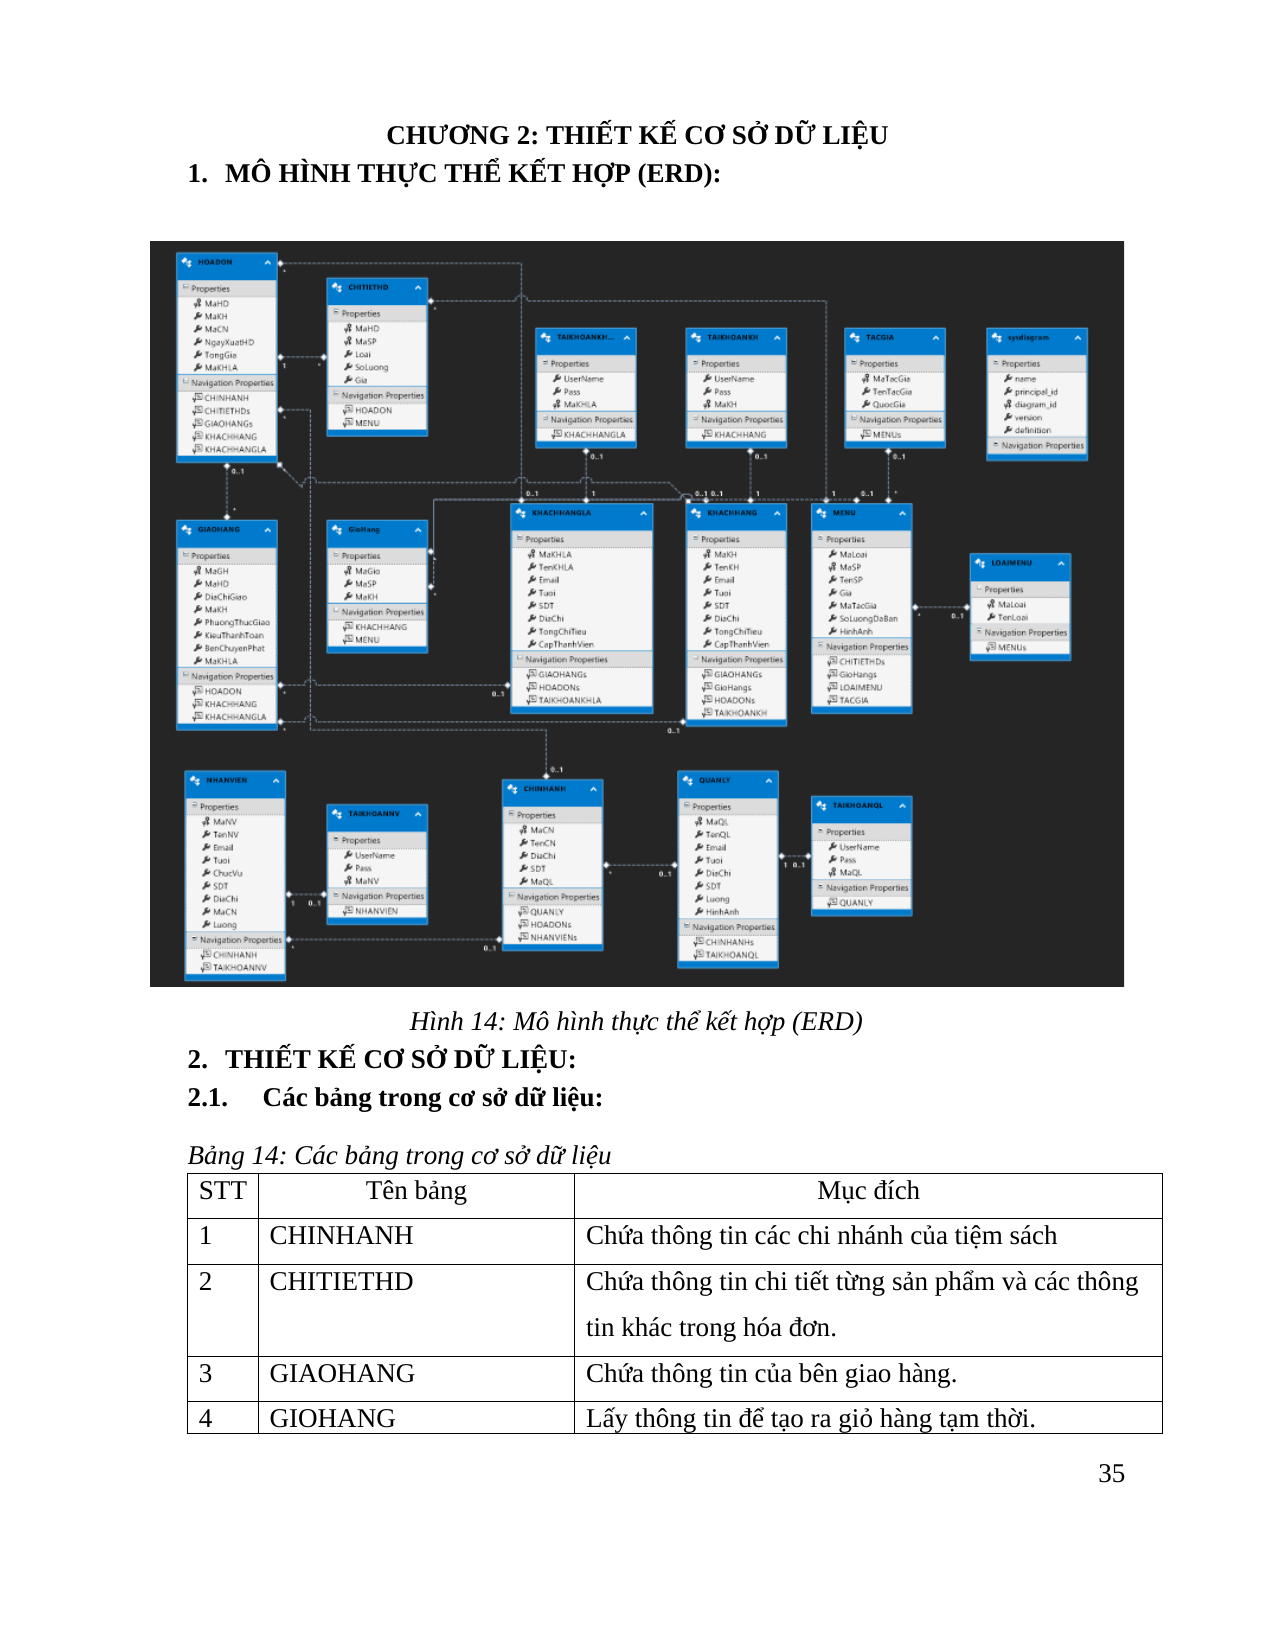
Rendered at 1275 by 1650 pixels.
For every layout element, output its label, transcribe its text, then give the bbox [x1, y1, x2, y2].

table_cell Chứa thông tin các chi nhánh của tiệm sách [575, 1219, 1162, 1264]
table_cell 1 [188, 1219, 258, 1264]
subtitle MÔ HÌNH THỰC THỂ KẾT HỢP (ERD): [187, 157, 1125, 188]
table_cell Chứa thông tin chi tiết từng sản phẩm và các thông tin khác trong hóa đơn. [575, 1265, 1162, 1356]
table_header Mục đích [575, 1174, 1162, 1218]
table_cell CHINHANH [259, 1219, 574, 1264]
table_cell 3 [188, 1357, 258, 1401]
table_header Tên bảng [259, 1174, 574, 1218]
subtitle THIẾT KẾ CƠ SỞ DỮ LIỆU: [187, 1043, 1125, 1074]
table_cell GIOHANG [259, 1402, 574, 1433]
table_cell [575, 1402, 1162, 1433]
picture [150, 241, 1125, 987]
table_cell GIAOHANG [259, 1357, 574, 1401]
table_header STT [188, 1174, 258, 1218]
table_cell CHITIETHD [259, 1265, 574, 1356]
table_cell Chứa thông tin của bên giao hàng. [575, 1357, 1162, 1401]
table_cell 2 [188, 1265, 258, 1356]
subtitle Bảng 14: Các bảng trong cơ sở dữ liệu [150, 1139, 1125, 1171]
subtitle CHƯƠNG 2: THIẾT KẾ CƠ SỞ DỮ LIỆU [150, 119, 1125, 151]
subtitle Hình 14: Mô hình thực thể kết hợp (ERD) [150, 1006, 1125, 1037]
subtitle Các bảng trong cơ sở dữ liệu: [187, 1081, 1125, 1112]
table_cell 4 [188, 1402, 258, 1433]
